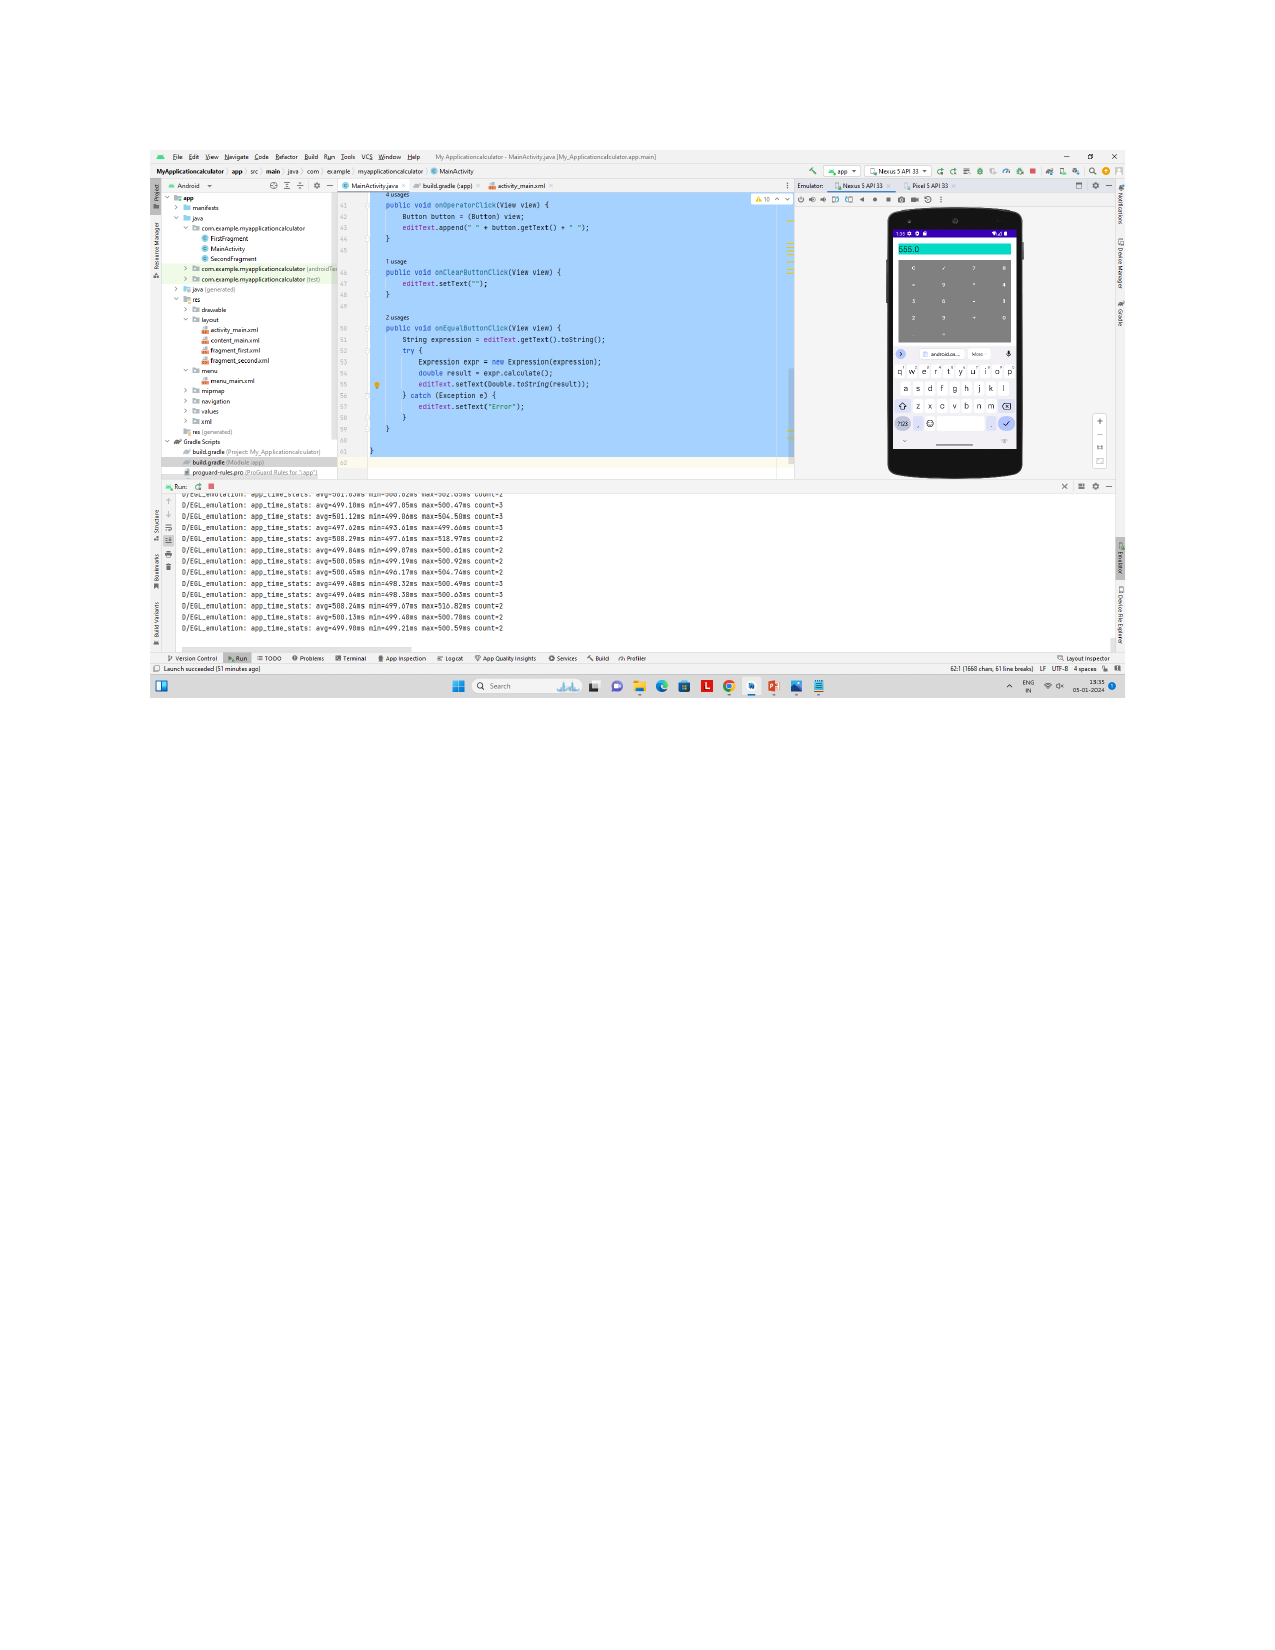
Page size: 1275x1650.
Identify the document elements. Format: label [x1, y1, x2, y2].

picture [150, 150, 1125, 698]
